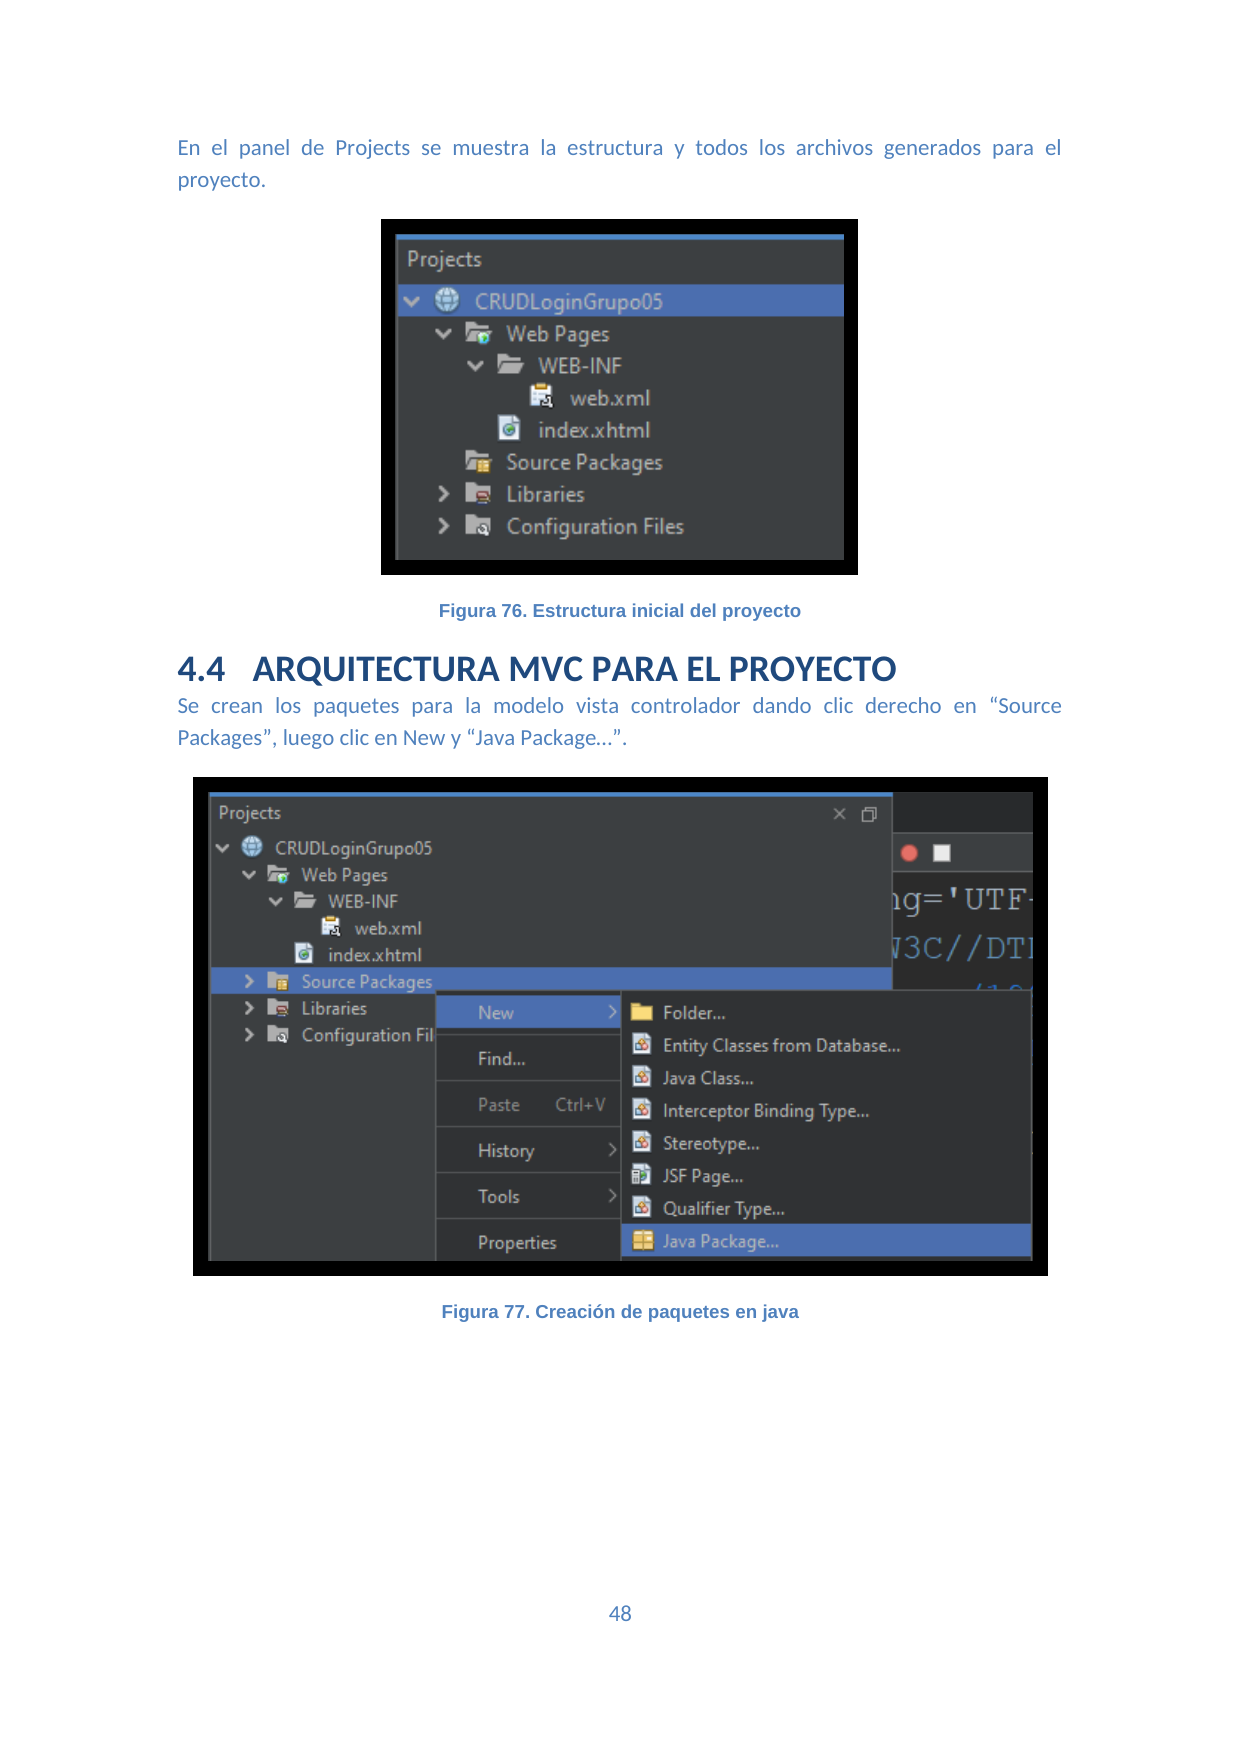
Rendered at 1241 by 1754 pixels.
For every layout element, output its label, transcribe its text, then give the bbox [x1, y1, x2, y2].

picture [395, 234, 844, 560]
text Figura 77. Creación de paquetes en java [177, 1301, 1063, 1323]
text Se crean los paquetes para la modelo vista controlador dando clic derecho en “Source Packages”, luego clic en New y “Java Package…”. [177, 691, 1063, 751]
text En el panel de Projects se muestra la estructura y todos los archivos generados para el proyecto. [177, 133, 1063, 193]
text Figura 76. Estructura inicial del proyecto [177, 599, 1063, 621]
picture [208, 792, 1033, 1261]
subtitle ARQUITECTURA MVC PARA EL PROYECTO [177, 645, 1063, 691]
